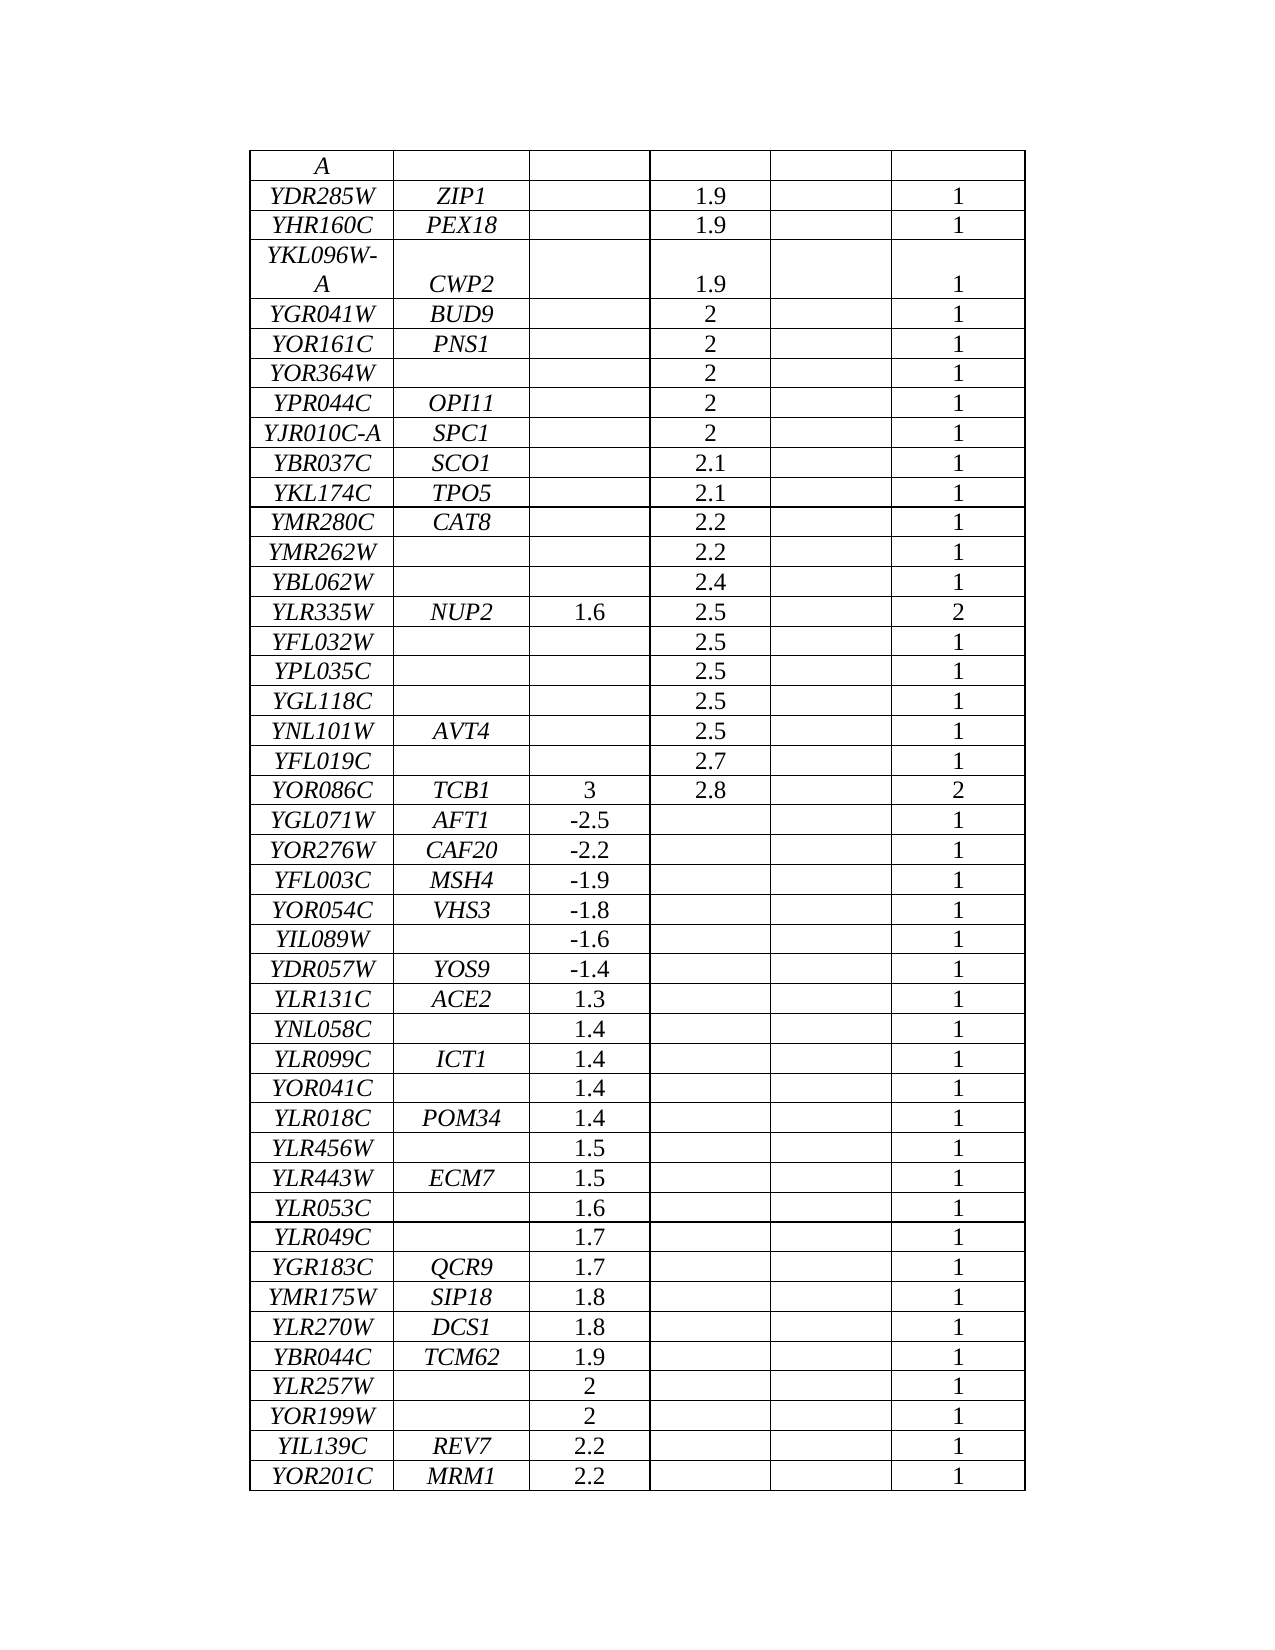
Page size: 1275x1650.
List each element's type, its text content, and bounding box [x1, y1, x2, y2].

table_cell [530, 240, 649, 298]
table_cell 1 [892, 181, 1024, 209]
table_cell [394, 1223, 529, 1251]
table_cell 1.9 [651, 181, 770, 209]
table_cell 2.1 [651, 448, 770, 477]
table_cell [771, 776, 891, 804]
table_cell [394, 1074, 529, 1102]
table_cell YMR262W [251, 537, 393, 566]
table_cell [530, 478, 649, 506]
table_cell YLR053C [251, 1193, 393, 1221]
table_cell 2 [651, 388, 770, 417]
table_cell YOR364W [251, 359, 393, 387]
table_cell [651, 1342, 770, 1370]
table_cell TPO5 [394, 478, 529, 506]
table_cell YMR175W [251, 1282, 393, 1311]
table_cell [530, 329, 649, 357]
table_cell ECM7 [394, 1163, 529, 1192]
table_cell 1 [892, 1431, 1024, 1460]
table_cell 1 [892, 865, 1024, 894]
table_cell 1.9 [651, 211, 770, 239]
table_cell 2.5 [651, 627, 770, 655]
table_cell 1 [892, 954, 1024, 983]
table_cell YLR131C [251, 984, 393, 1013]
table_cell 2.8 [651, 776, 770, 804]
table_cell [651, 1431, 770, 1460]
table_cell [394, 151, 529, 180]
table_cell 1 [892, 1461, 1024, 1489]
table_cell [651, 1371, 770, 1400]
table_cell [771, 716, 891, 745]
table_cell [771, 656, 891, 685]
table_cell MRM1 [394, 1461, 529, 1489]
table_cell [651, 895, 770, 923]
table_cell [771, 1401, 891, 1430]
table_cell OPI11 [394, 388, 529, 417]
table_cell 2 [651, 418, 770, 447]
table_cell QCR9 [394, 1252, 529, 1281]
table_cell [530, 359, 649, 387]
table_cell YPR044C [251, 388, 393, 417]
table_cell BUD9 [394, 299, 529, 328]
table_cell [651, 835, 770, 864]
table_cell 1 [892, 746, 1024, 774]
table_cell SCO1 [394, 448, 529, 477]
table_cell [771, 418, 891, 447]
table_cell 1.8 [530, 1312, 649, 1341]
table_cell 1 [892, 656, 1024, 685]
table_cell 1 [892, 567, 1024, 596]
table_cell 1 [892, 508, 1024, 536]
table_cell 1 [892, 299, 1024, 328]
table_cell [771, 954, 891, 983]
table_cell -1.6 [530, 925, 649, 953]
table_cell YOR276W [251, 835, 393, 864]
table_cell [530, 211, 649, 239]
table_cell [651, 1103, 770, 1132]
table_cell 2.2 [651, 537, 770, 566]
table_cell YIL089W [251, 925, 393, 953]
table_cell 2 [530, 1371, 649, 1400]
table_cell 1.9 [651, 151, 770, 180]
table_cell [651, 1461, 770, 1489]
table_cell 1 [892, 240, 1024, 298]
table_cell YFL013W-A [251, 151, 393, 180]
table_cell [771, 627, 891, 655]
table_cell [771, 537, 891, 566]
table_cell 1 [892, 151, 1024, 180]
table_cell 1 [892, 686, 1024, 715]
table_cell -1.4 [530, 954, 649, 983]
table_cell YLR049C [251, 1223, 393, 1251]
table_cell 1 [892, 1312, 1024, 1341]
table_cell [394, 1193, 529, 1221]
table_cell [530, 716, 649, 745]
table_cell [771, 895, 891, 923]
table_cell 2.5 [651, 686, 770, 715]
table_cell YBR037C [251, 448, 393, 477]
table_cell YNL058C [251, 1014, 393, 1043]
table_cell [771, 1342, 891, 1370]
table_cell [651, 1401, 770, 1430]
table_cell CWP2 [394, 240, 529, 298]
table_cell [394, 537, 529, 566]
table_cell ICT1 [394, 1044, 529, 1072]
table_cell [771, 597, 891, 626]
table_cell [771, 329, 891, 357]
table_cell [530, 388, 649, 417]
table_cell [394, 1371, 529, 1400]
table_cell 1 [892, 1282, 1024, 1311]
table_cell YOR054C [251, 895, 393, 923]
table_cell [651, 1223, 770, 1251]
table_cell [771, 1074, 891, 1102]
table_cell [530, 448, 649, 477]
table_cell YOR199W [251, 1401, 393, 1430]
table_cell 1 [892, 329, 1024, 357]
table_cell [530, 299, 649, 328]
table_cell YGR041W [251, 299, 393, 328]
table_cell [651, 954, 770, 983]
table_cell NUP2 [394, 597, 529, 626]
table_cell TCM62 [394, 1342, 529, 1370]
table_cell TCB1 [394, 776, 529, 804]
table_cell [651, 1193, 770, 1221]
table_cell 1.4 [530, 1044, 649, 1072]
table_cell 1 [892, 418, 1024, 447]
table_cell 1 [892, 448, 1024, 477]
table_cell YGR183C [251, 1252, 393, 1281]
table_cell YFL032W [251, 627, 393, 655]
table_cell 2 [892, 597, 1024, 626]
table_cell YFL003C [251, 865, 393, 894]
table_cell YMR280C [251, 508, 393, 536]
table_cell [530, 508, 649, 536]
table_cell YLR257W [251, 1371, 393, 1400]
table_cell 2.7 [651, 746, 770, 774]
table_cell [771, 211, 891, 239]
table_cell [771, 1014, 891, 1043]
table_cell 2.2 [530, 1431, 649, 1460]
table_cell YOS9 [394, 954, 529, 983]
table_cell 1 [892, 835, 1024, 864]
table_cell CAF20 [394, 835, 529, 864]
table_cell YBL062W [251, 567, 393, 596]
table_cell 1 [892, 537, 1024, 566]
table_cell [530, 537, 649, 566]
table_cell [771, 388, 891, 417]
table_cell [771, 746, 891, 774]
table_cell 2 [530, 1401, 649, 1430]
table_cell YHR160C [251, 211, 393, 239]
table_cell 2.5 [651, 597, 770, 626]
table_cell [394, 746, 529, 774]
table_cell [771, 1461, 891, 1489]
table_cell [651, 1163, 770, 1192]
table_cell 1 [892, 1074, 1024, 1102]
table_cell 1 [892, 359, 1024, 387]
table_cell 2 [651, 359, 770, 387]
table_cell 1.8 [530, 1282, 649, 1311]
table_cell ZIP1 [394, 181, 529, 209]
table_cell [530, 567, 649, 596]
table_cell 1.4 [530, 1103, 649, 1132]
table_cell YLR018C [251, 1103, 393, 1132]
table_cell [771, 686, 891, 715]
table_cell YFL019C [251, 746, 393, 774]
table_cell 1 [892, 1044, 1024, 1072]
table_cell [771, 478, 891, 506]
table_cell -2.5 [530, 805, 649, 834]
table_cell [771, 984, 891, 1013]
table_cell YJR010C-A [251, 418, 393, 447]
table_cell [651, 1282, 770, 1311]
table_cell [771, 448, 891, 477]
table_cell [771, 1133, 891, 1162]
table_cell 1.7 [530, 1223, 649, 1251]
table_cell [530, 418, 649, 447]
table_cell -1.8 [530, 895, 649, 923]
table_cell YNL101W [251, 716, 393, 745]
table_cell MSH4 [394, 865, 529, 894]
table_cell [394, 686, 529, 715]
table_cell 1 [892, 716, 1024, 745]
table_cell [771, 567, 891, 596]
table_cell 2 [651, 329, 770, 357]
table_cell 1 [892, 388, 1024, 417]
table_cell 1 [892, 627, 1024, 655]
table_cell [394, 925, 529, 953]
table_cell [651, 805, 770, 834]
table_cell YOR041C [251, 1074, 393, 1102]
table_cell YPL035C [251, 656, 393, 685]
table_cell VHS3 [394, 895, 529, 923]
table_cell YGL071W [251, 805, 393, 834]
table_cell [651, 1252, 770, 1281]
table_cell [771, 1312, 891, 1341]
table_cell [394, 567, 529, 596]
table_cell 1 [892, 1103, 1024, 1132]
table_cell 1 [892, 1371, 1024, 1400]
table_cell [394, 359, 529, 387]
table_cell [651, 1044, 770, 1072]
table_cell 1.4 [530, 1074, 649, 1102]
table_cell 1.9 [530, 1342, 649, 1370]
table_cell YLR099C [251, 1044, 393, 1072]
table_cell 1.7 [530, 1252, 649, 1281]
table_cell 1 [892, 1223, 1024, 1251]
table_cell [771, 1223, 891, 1251]
table_cell POM34 [394, 1103, 529, 1132]
table_cell YOR161C [251, 329, 393, 357]
table_cell PNS1 [394, 329, 529, 357]
table_cell SIP18 [394, 1282, 529, 1311]
table_cell YLR456W [251, 1133, 393, 1162]
table_cell YDR285W [251, 181, 393, 209]
table_cell [394, 656, 529, 685]
table_cell [771, 359, 891, 387]
table_cell 2.5 [651, 716, 770, 745]
table_cell AVT4 [394, 716, 529, 745]
table_cell 1 [892, 984, 1024, 1013]
table_cell [771, 151, 891, 180]
table_cell 2.2 [651, 508, 770, 536]
table_cell 2 [651, 299, 770, 328]
table_cell PEX18 [394, 211, 529, 239]
table_cell 2.5 [651, 656, 770, 685]
table_cell [771, 240, 891, 298]
table_cell 1 [892, 1193, 1024, 1221]
table_cell YLR443W [251, 1163, 393, 1192]
table_cell [771, 865, 891, 894]
table_cell 1 [892, 478, 1024, 506]
table_cell [771, 835, 891, 864]
table_cell -2.2 [530, 835, 649, 864]
table_cell -1.9 [530, 865, 649, 894]
table_cell 1.4 [530, 1014, 649, 1043]
table_cell 1 [892, 1014, 1024, 1043]
table_cell 1 [892, 211, 1024, 239]
table_cell 1 [892, 1252, 1024, 1281]
table_cell [771, 1103, 891, 1132]
table_cell [771, 299, 891, 328]
table_cell [530, 746, 649, 774]
table_cell 1.5 [530, 1163, 649, 1192]
table_cell [771, 508, 891, 536]
table_cell 2.4 [651, 567, 770, 596]
table_cell [651, 925, 770, 953]
table_cell [651, 1312, 770, 1341]
table_cell 2.1 [651, 478, 770, 506]
table_cell [394, 1014, 529, 1043]
table_cell SPC1 [394, 418, 529, 447]
table_cell [651, 865, 770, 894]
table_cell [771, 1193, 891, 1221]
table_cell 1.6 [530, 597, 649, 626]
table_cell [651, 1014, 770, 1043]
table_cell ACE2 [394, 984, 529, 1013]
table_cell [771, 1163, 891, 1192]
table_cell YOR086C [251, 776, 393, 804]
table_cell [771, 1252, 891, 1281]
table_cell [771, 181, 891, 209]
table_cell 1 [892, 1163, 1024, 1192]
table_cell [394, 1133, 529, 1162]
table_cell 1.5 [530, 1133, 649, 1162]
table_cell 1.3 [530, 984, 649, 1013]
table_cell 2.2 [530, 1461, 649, 1489]
table_cell 3 [530, 776, 649, 804]
table_cell 1 [892, 1133, 1024, 1162]
table_cell YDR057W [251, 954, 393, 983]
table_cell [771, 925, 891, 953]
table_cell [530, 151, 649, 180]
table_cell [394, 627, 529, 655]
table_cell YOR201C [251, 1461, 393, 1489]
table_cell [530, 627, 649, 655]
table_cell 1 [892, 1342, 1024, 1370]
table_cell [530, 656, 649, 685]
table_cell [771, 805, 891, 834]
table_cell 1 [892, 805, 1024, 834]
table_cell 1 [892, 895, 1024, 923]
table_cell YLR270W [251, 1312, 393, 1341]
table_cell [651, 1074, 770, 1102]
table_cell 1.6 [530, 1193, 649, 1221]
table_cell YBR044C [251, 1342, 393, 1370]
table_cell YLR335W [251, 597, 393, 626]
table_cell 2 [892, 776, 1024, 804]
table_cell [771, 1371, 891, 1400]
table_cell AFT1 [394, 805, 529, 834]
table_cell REV7 [394, 1431, 529, 1460]
table_cell [394, 1401, 529, 1430]
table_cell YGL118C [251, 686, 393, 715]
table_cell DCS1 [394, 1312, 529, 1341]
table_cell [651, 1133, 770, 1162]
table_cell YKL174C [251, 478, 393, 506]
table_cell [771, 1282, 891, 1311]
table_cell CAT8 [394, 508, 529, 536]
table_cell 1 [892, 1401, 1024, 1430]
table_cell [651, 984, 770, 1013]
table_cell [530, 686, 649, 715]
table_cell YIL139C [251, 1431, 393, 1460]
table_cell [771, 1044, 891, 1072]
table_cell [771, 1431, 891, 1460]
table_cell [530, 181, 649, 209]
table_cell YKL096W-A [251, 240, 393, 298]
table_cell 1 [892, 925, 1024, 953]
table_cell 1.9 [651, 240, 770, 298]
